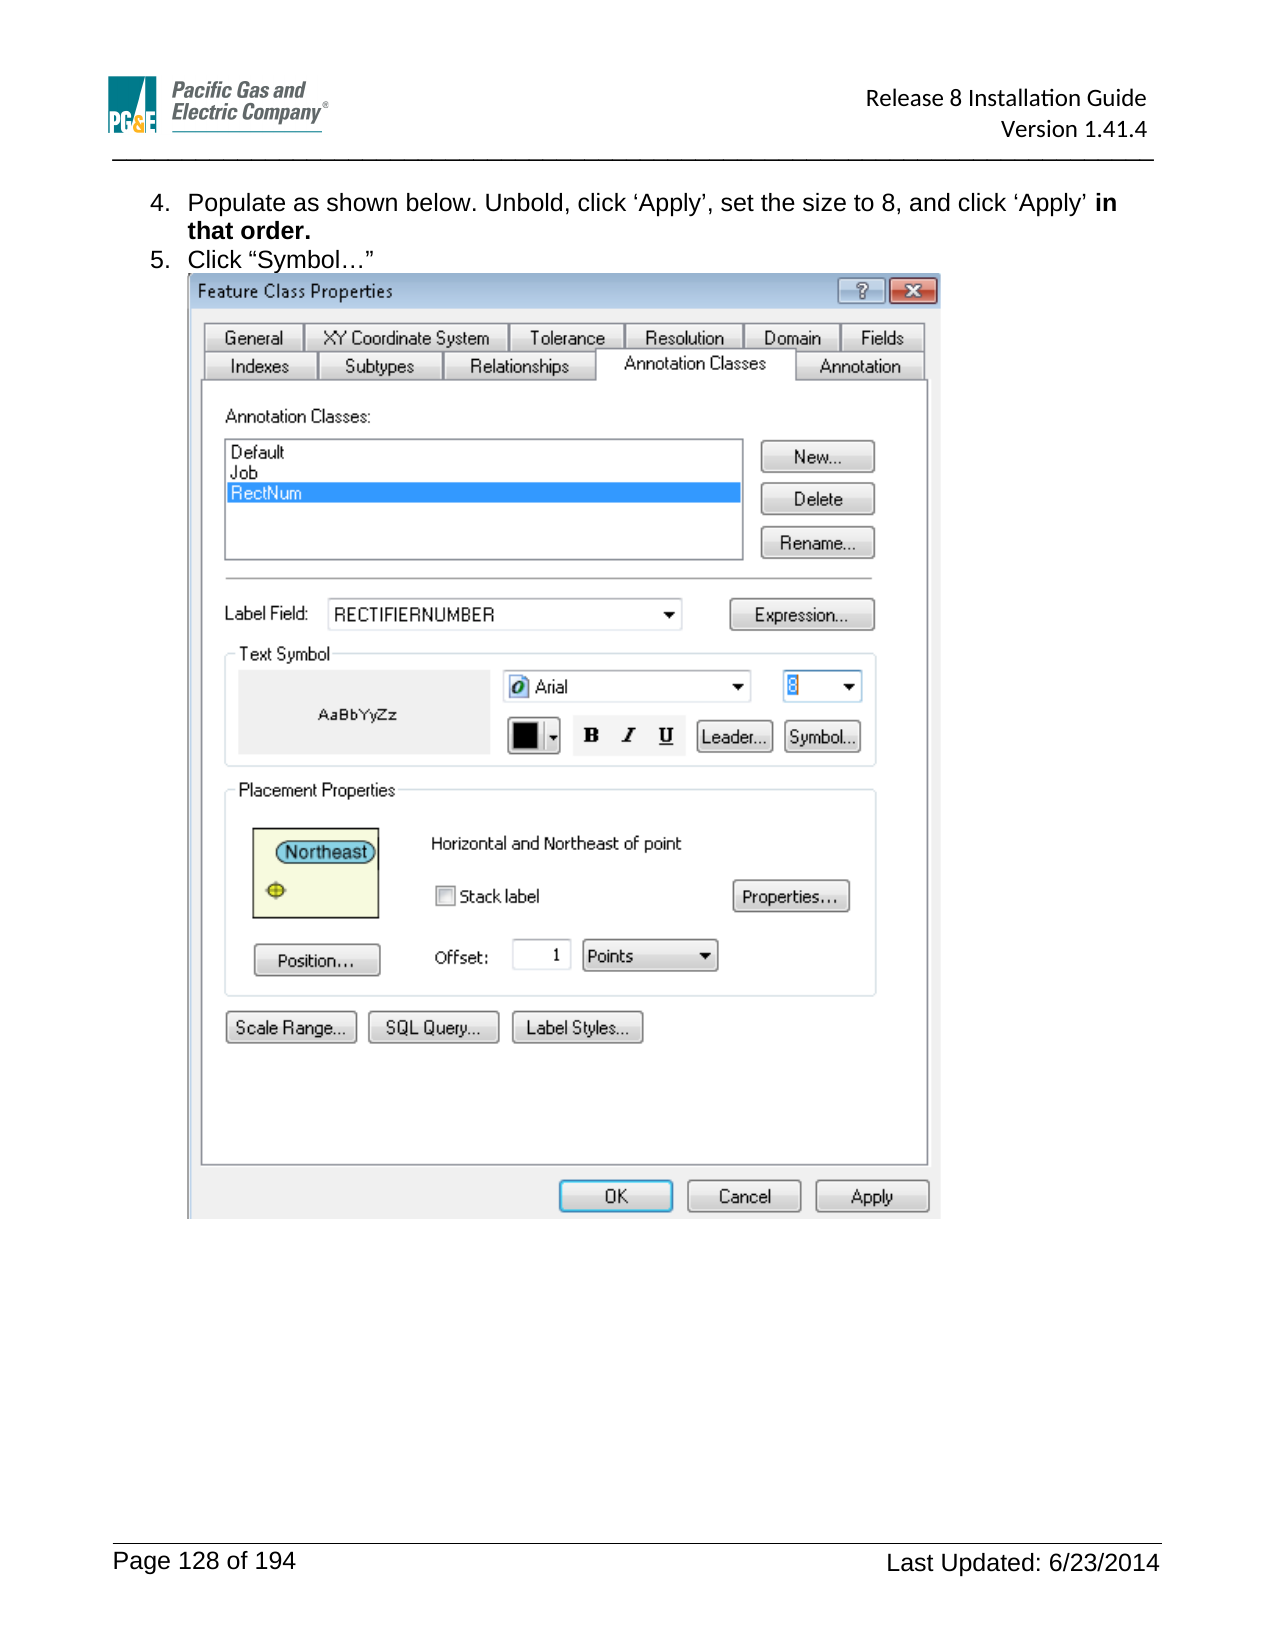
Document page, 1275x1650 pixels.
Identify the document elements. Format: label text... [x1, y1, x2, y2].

picture [187, 273, 941, 1219]
list Click “Symbol…” [150, 245, 1162, 274]
list Populate as shown below. Unbold, click ‘Apply’, set the size to 8, and click ‘Apply’ in that order. [150, 187, 1162, 245]
